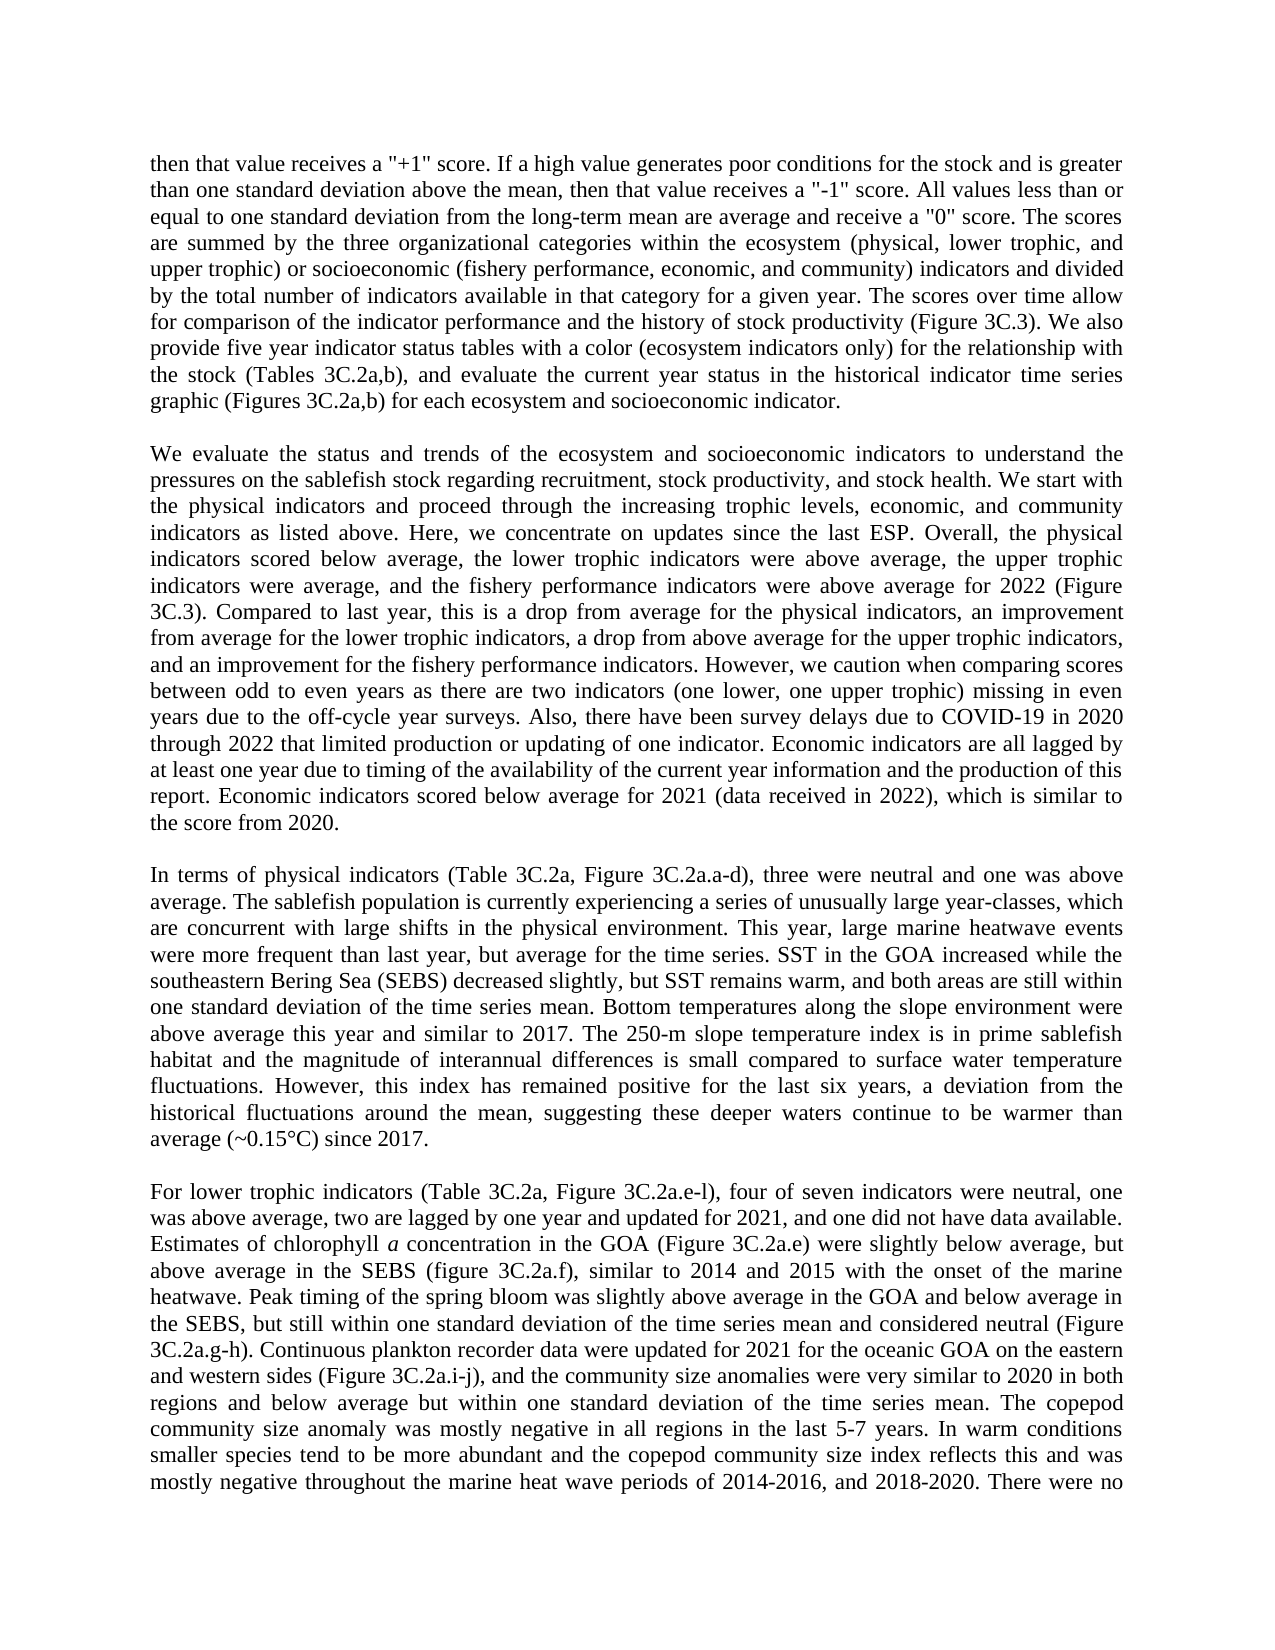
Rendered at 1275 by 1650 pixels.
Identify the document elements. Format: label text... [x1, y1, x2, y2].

text In terms of physical indicators (Table 3C.2a, Figure 3C.2a.a-d), three were neutral and one was above average. The sablefish population is currently experiencing a series of unusually large year-classes, which are concurrent with large shifts in the physical environment. This year, large marine heatwave events were more frequent than last year, but average for the time series. SST in the GOA increased while the southeastern Bering Sea (SEBS) decreased slightly, but SST remains warm, and both areas are still within one standard deviation of the time series mean. Bottom temperatures along the slope environment were above average this year and similar to 2017. The 250-m slope temperature index is in prime sablefish habitat and the magnitude of interannual differences is small compared to surface water temperature fluctuations. However, this index has remained positive for the last six years, a deviation from the historical fluctuations around the mean, suggesting these deeper waters continue to be warmer than average (~0.15°C) since 2017. [150, 862, 1125, 1151]
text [150, 1178, 1125, 1494]
text We evaluate the status and trends of the ecosystem and socioeconomic indicators to understand the pressures on the sablefish stock regarding recruitment, stock productivity, and stock health. We start with the physical indicators and proceed through the increasing trophic levels, economic, and community indicators as listed above. Here, we concentrate on updates since the last ESP. Overall, the physical indicators scored below average, the lower trophic indicators were above average, the upper trophic indicators were average, and the fishery performance indicators were above average for 2022 (Figure 3C.3). Compared to last year, this is a drop from average for the physical indicators, an improvement from average for the lower trophic indicators, a drop from above average for the upper trophic indicators, and an improvement for the fishery performance indicators. However, we caution when comparing scores between odd to even years as there are two indicators (one lower, one upper trophic) missing in even years due to the off-cycle year surveys. Also, there have been survey delays due to COVID-19 in 2020 through 2022 that limited production or updating of one indicator. Economic indicators are all lagged by at least one year due to timing of the availability of the current year information and the production of this report. Economic indicators scored below average for 2021 (data received in 2022), which is similar to the score from 2020. [150, 440, 1125, 835]
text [150, 150, 1125, 413]
